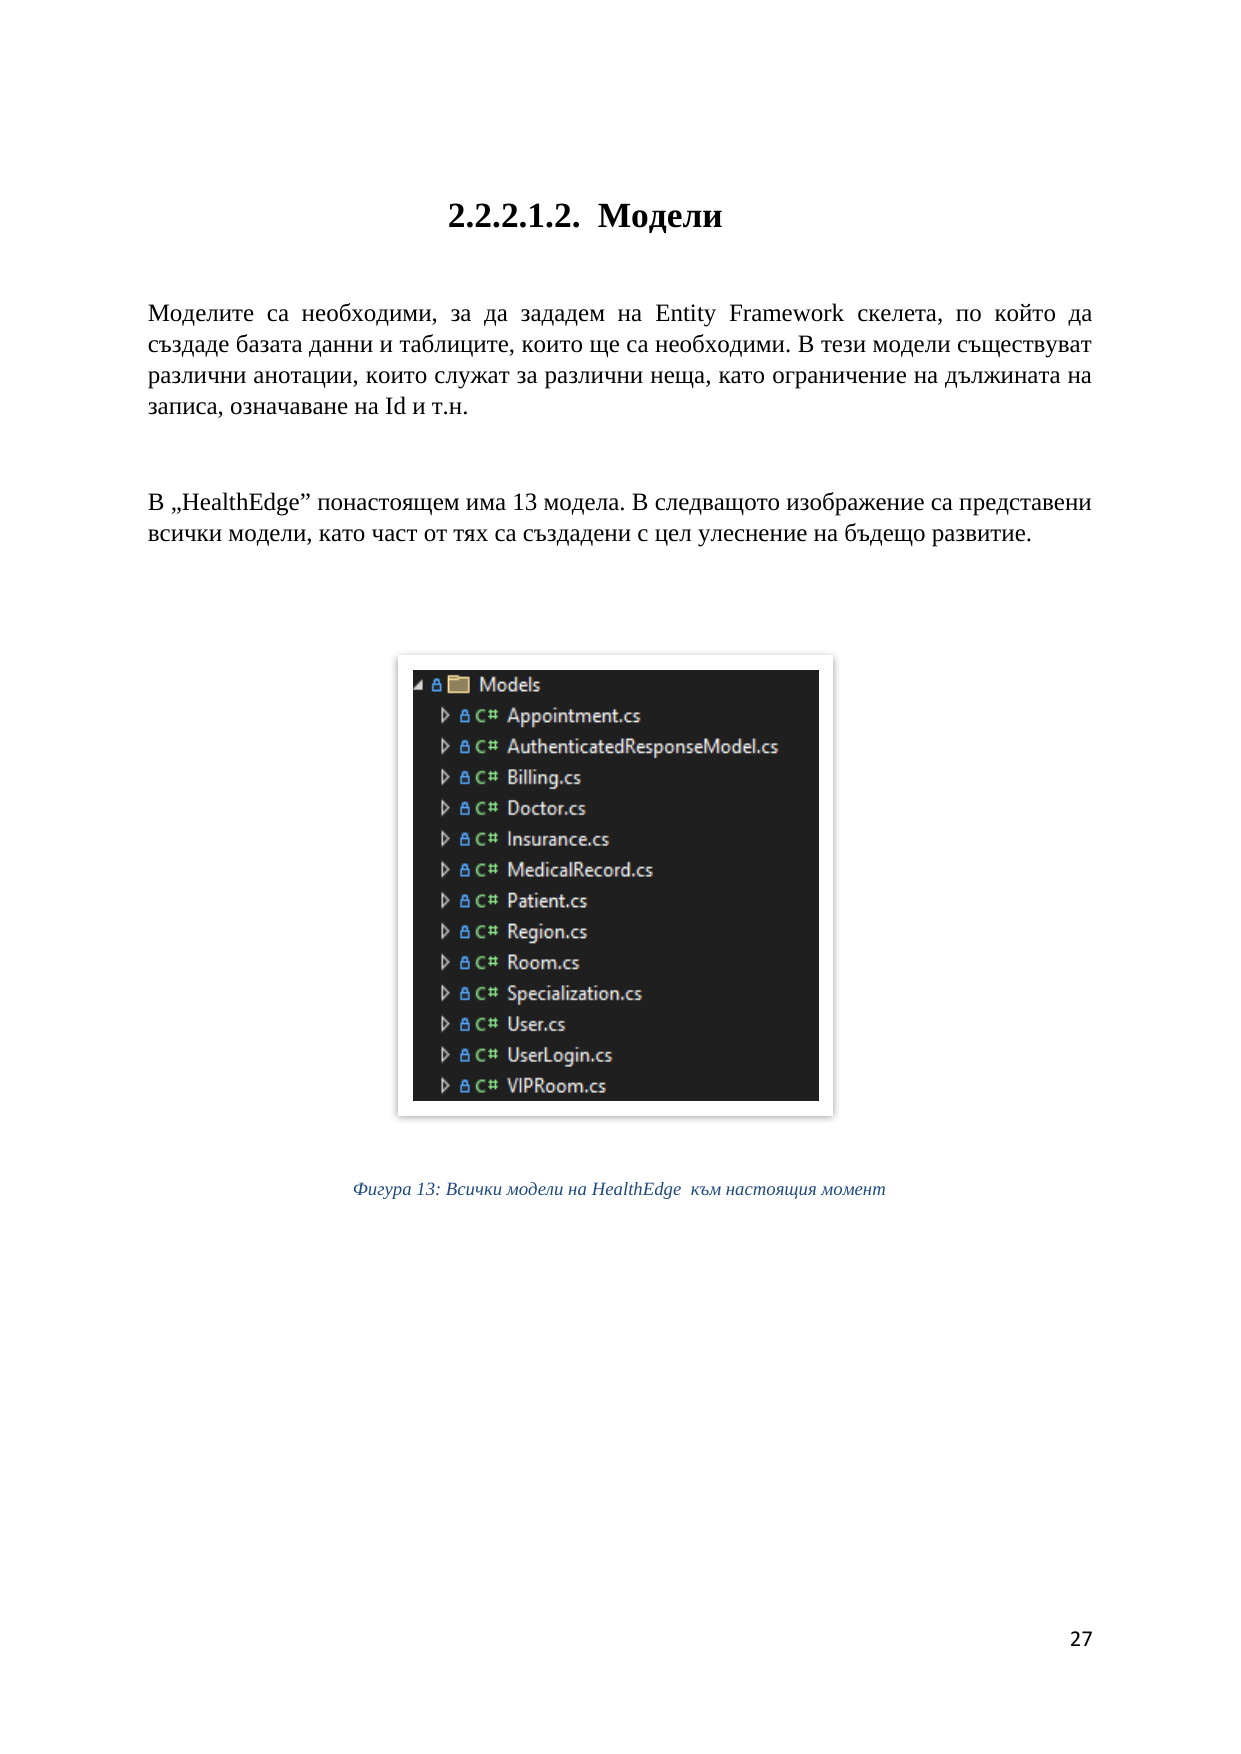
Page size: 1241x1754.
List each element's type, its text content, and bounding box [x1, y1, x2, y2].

text Фигура 13: Всички модели на HealthEdge към настоящия момент [148, 1177, 1093, 1199]
text В „HealthEdge” понастоящем има 13 модела. В следващото изображение са представени всички модели, като част от тях са създадени с цел улеснение на бъдещо развитие. [148, 487, 1093, 547]
subtitle Модели [448, 194, 1093, 235]
picture [413, 670, 819, 1101]
text Моделите са необходими, за да зададем на Entity Framework скелета, по който да създаде базата данни и таблиците, които ще са необходими. В тези модели съществуват различни анотации, които служат за различни неща, като ограничение на дължината на записа, означаване на Id и т.н. [148, 298, 1093, 420]
